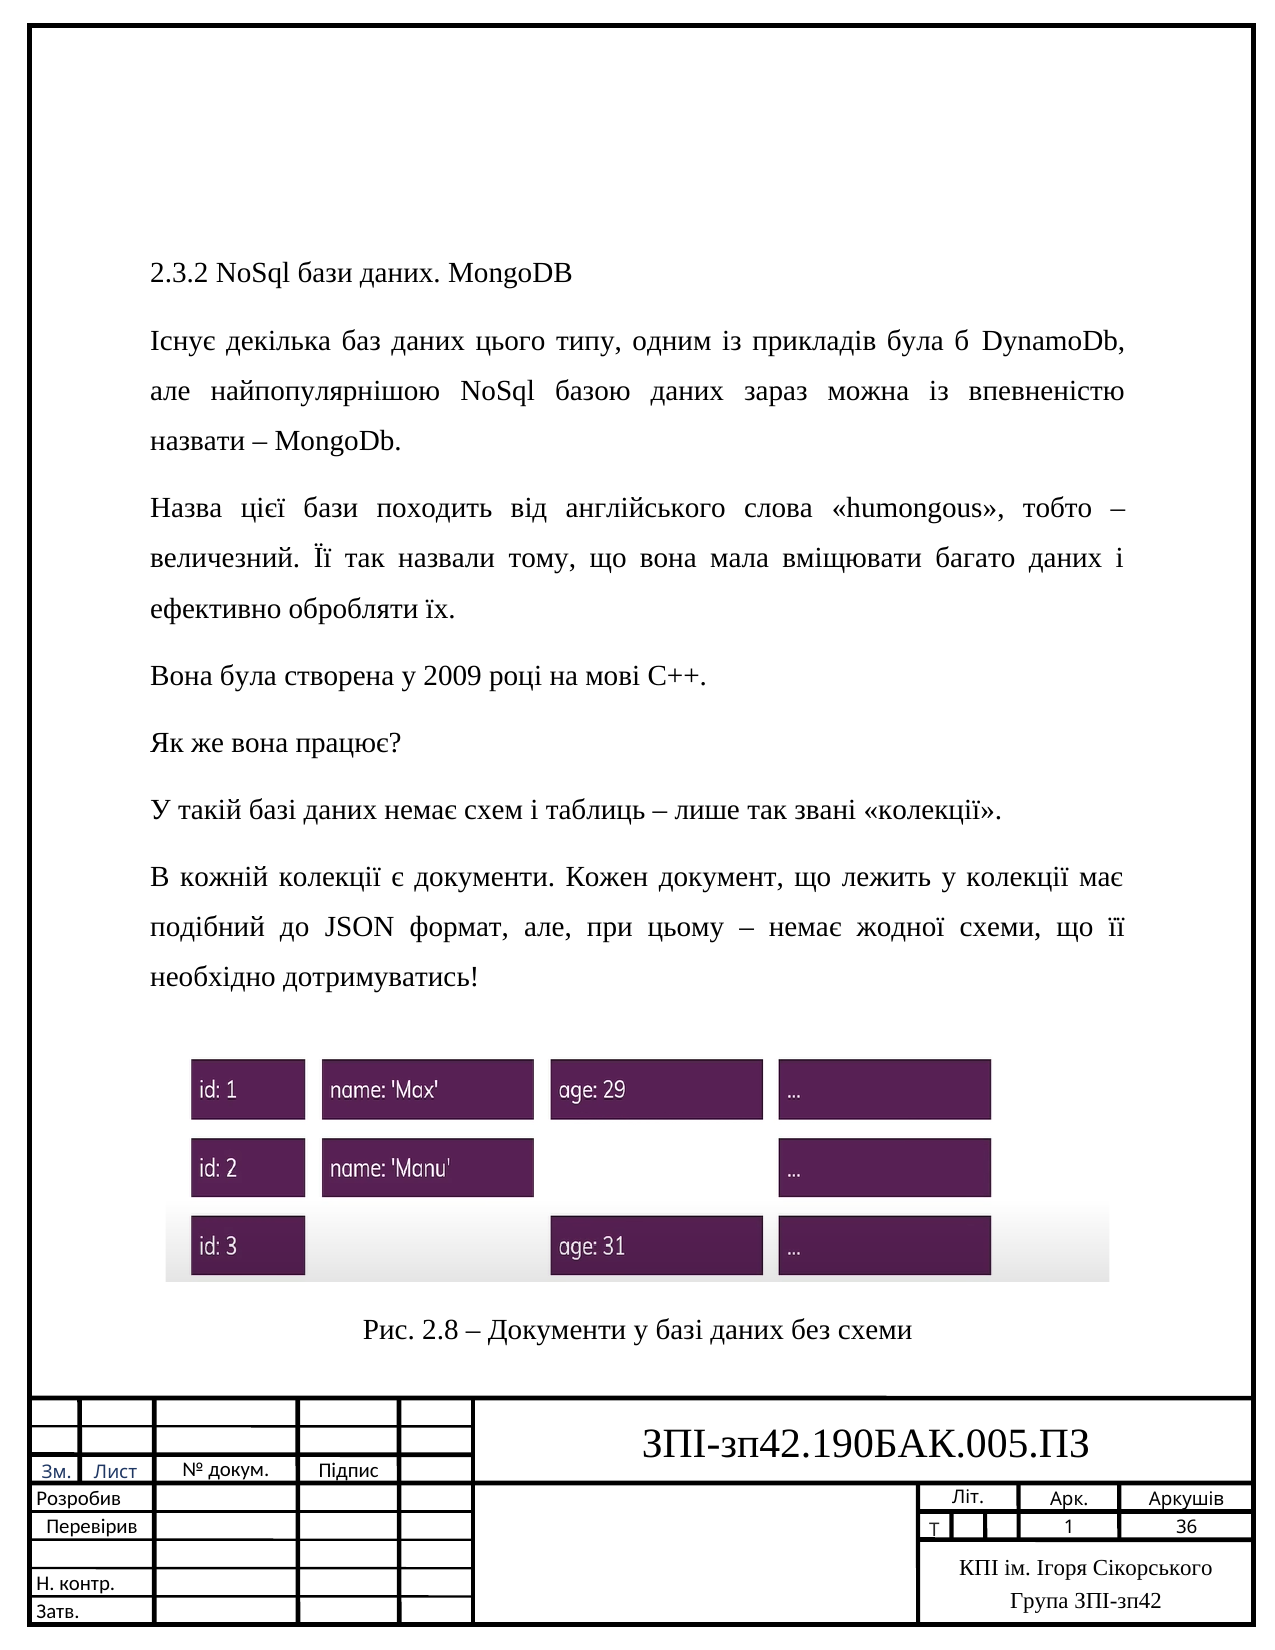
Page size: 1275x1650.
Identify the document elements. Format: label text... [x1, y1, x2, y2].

text Рис. 2.8 – Документи у базі даних без схеми [150, 1312, 1125, 1346]
text Вона була створена у 2009 році на мові C++. [150, 658, 1125, 691]
text Існує декілька баз даних цього типу, одним із прикладів була б DynamoDb, але найпопулярнішою NoSql базою даних зараз можна із впевненістю назвати – MongoDb. [150, 323, 1125, 457]
text Назва цієї бази походить від англійського слова «humongous», тобто – величезний. Її так назвали тому, що вона мала вміщювати багато даних і ефективно обробляти їх. [150, 490, 1125, 624]
text 2.3.2 NoSql бази даних. MongoDB [150, 256, 1125, 289]
text В кожній колекції є документи. Кожен документ, що лежить у колекції має подібний до JSON формат, але, при цьому – немає жодної схеми, що її необхідно дотримуватись! [150, 859, 1125, 993]
text Як же вона працює? [150, 725, 1125, 758]
text У такій базі даних немає схем і таблиць – лише так звані «колекції». [150, 792, 1125, 825]
picture [165, 1026, 1110, 1282]
